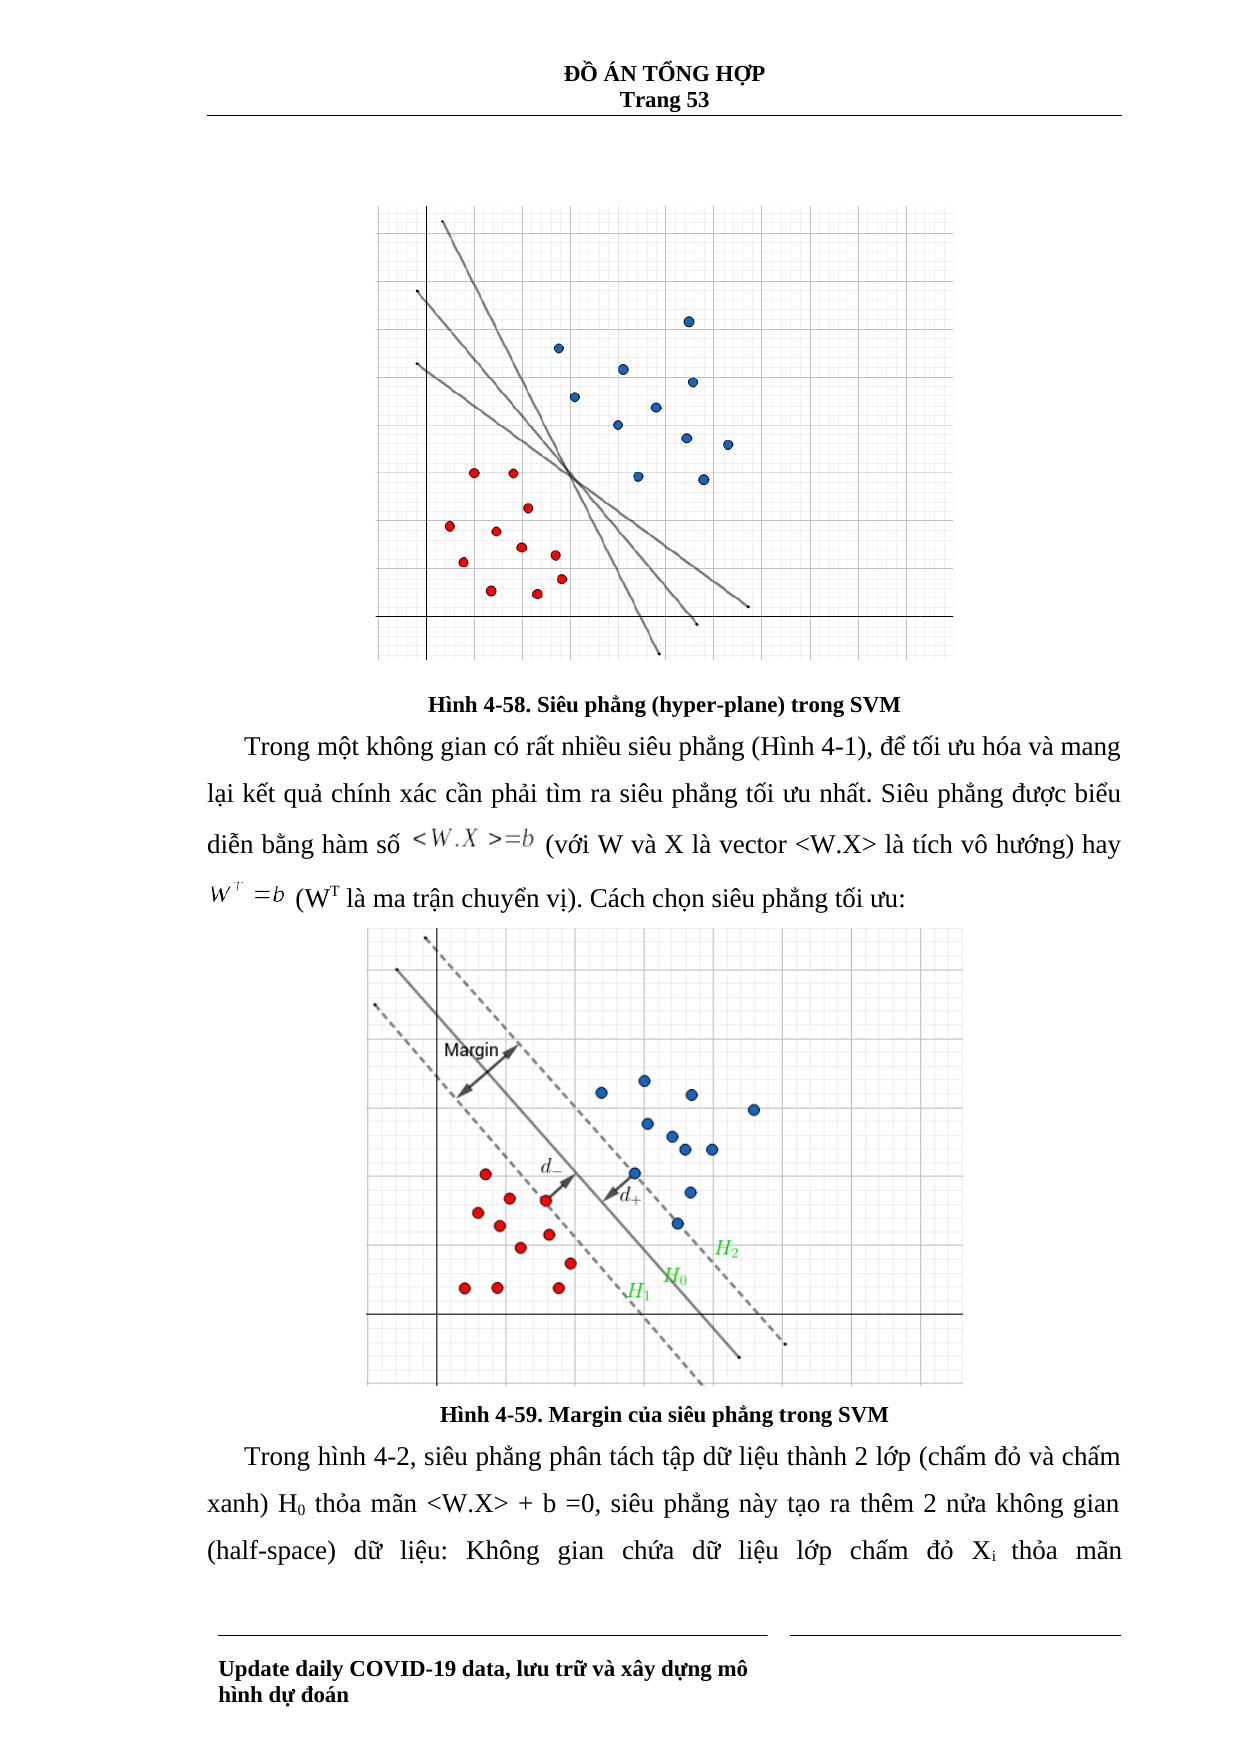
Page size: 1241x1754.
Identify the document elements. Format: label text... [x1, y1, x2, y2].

picture [366, 928, 963, 1386]
picture [375, 206, 954, 660]
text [207, 1440, 1122, 1565]
text Trong một không gian có rất nhiều siêu phẳng (Hình 4-1), để tối ưu hóa và mang lại kết quả chính xác cần phải tìm ra siêu phẳng tối ưu nhất. Siêu phẳng được biểu diễn bằng hàm số (với W và X là vector <W.X> là tích vô hướng) hay (WT là ma trận chuyển vị). Cách chọn siêu phẳng tối ưu: [207, 730, 1122, 913]
